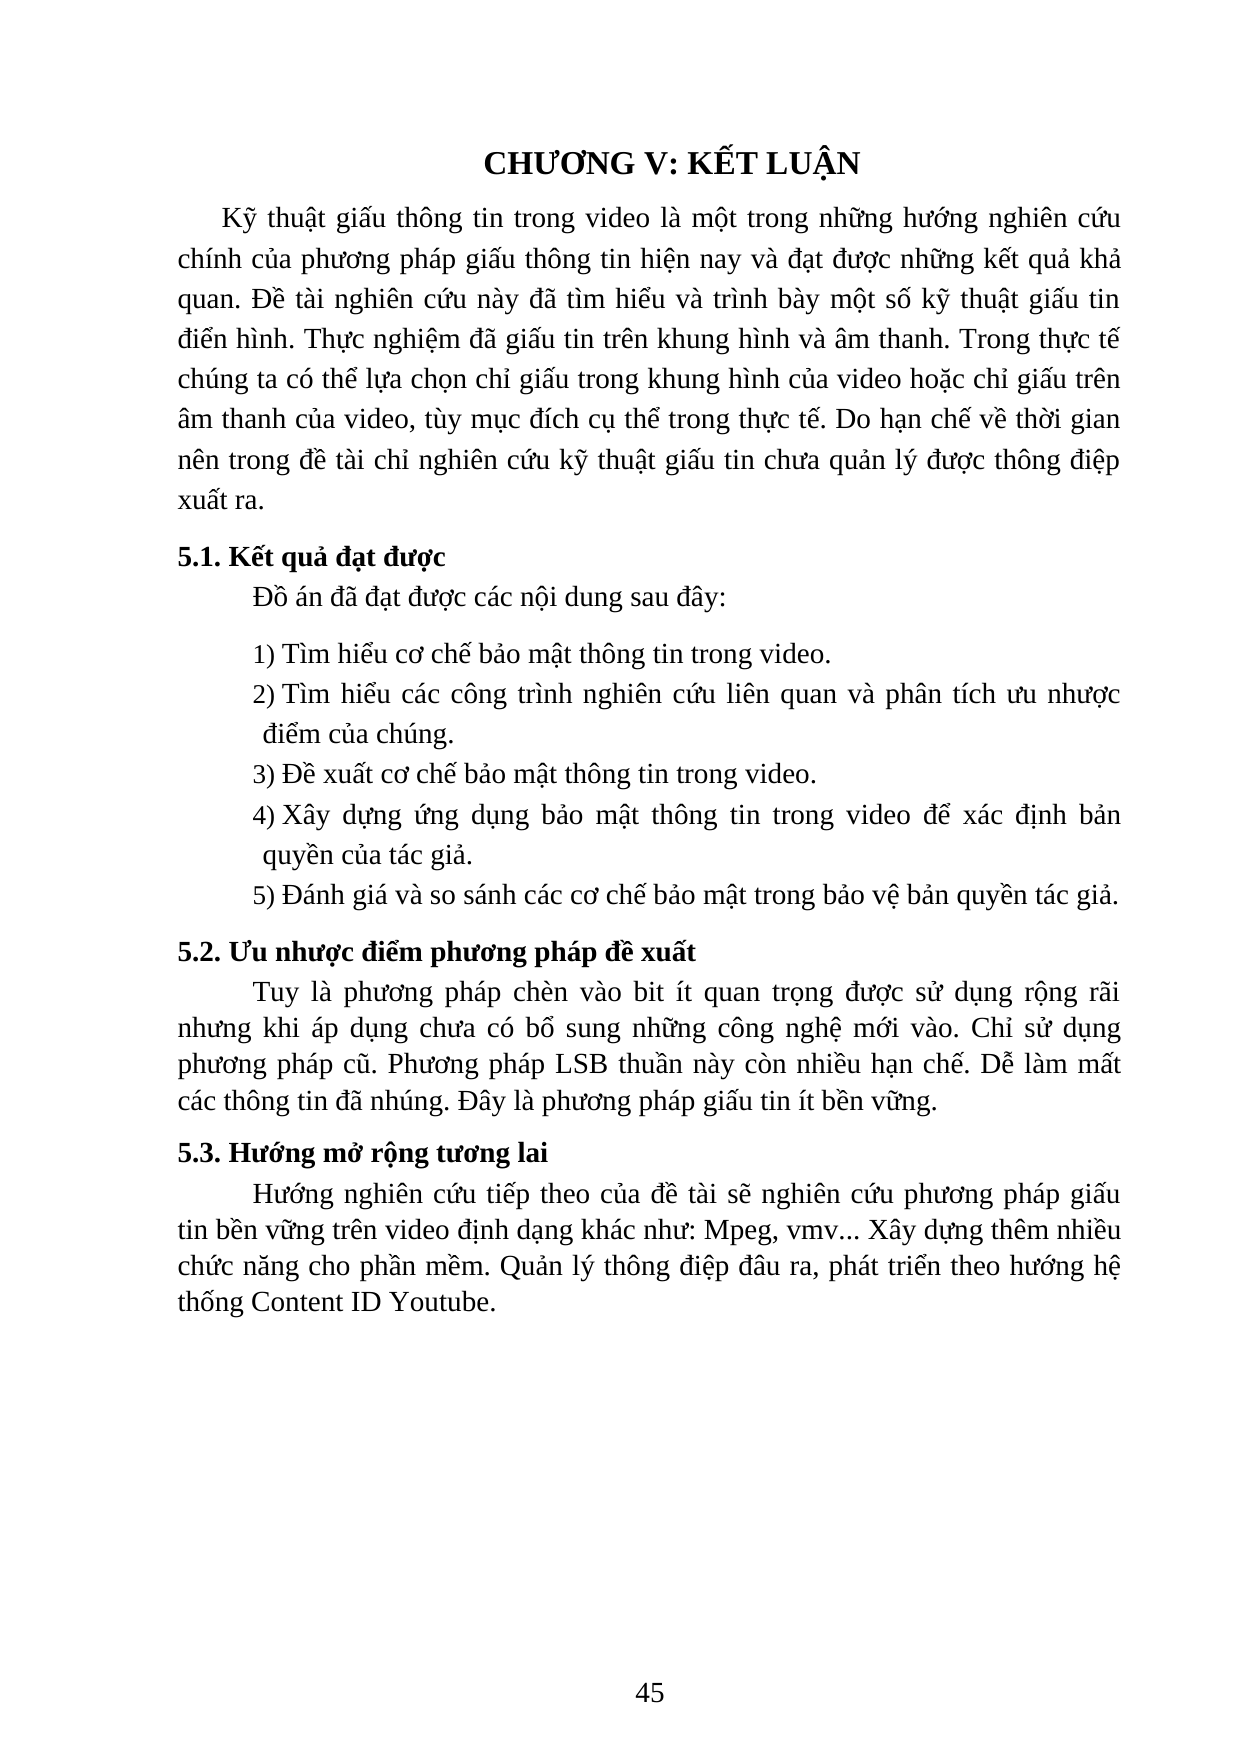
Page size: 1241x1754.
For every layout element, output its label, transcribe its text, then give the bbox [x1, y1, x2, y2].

subtitle CHƯƠNG V: KẾT LUẬN [177, 143, 1122, 181]
list Tìm hiểu các công trình nghiên cứu liên quan và phân tích ưu nhược điểm của chúng. [252, 676, 1122, 750]
subtitle 5.3. Hướng mở rộng tương lai [177, 1136, 1122, 1169]
text Tuy là phương pháp chèn vào bit ít quan trọng được sử dụng rộng rãi nhưng khi áp dụng chưa có bổ sung những công nghệ mới vào. Chỉ sử dụng phương pháp cũ. Phương pháp LSB thuần này còn nhiều hạn chế. Dễ làm mất các thông tin đã nhúng. Đây là phương pháp giấu tin ít bền vững. [177, 974, 1122, 1116]
text Đồ án đã đạt được các nội dung sau đây: [177, 579, 1122, 613]
text Kỹ thuật giấu thông tin trong video là một trong những hướng nghiên cứu chính của phương pháp giấu thông tin hiện nay và đạt được những kết quả khả quan. Đề tài nghiên cứu này đã tìm hiểu và trình bày một số kỹ thuật giấu tin điển hình. Thực nghiệm đã giấu tin trên khung hình và âm thanh. Trong thực tế chúng ta có thể lựa chọn chỉ giấu trong khung hình của video hoặc chỉ giấu trên âm thanh của video, tùy mục đích cụ thể trong thực tế. Do hạn chế về thời gian nên trong đề tài chỉ nghiên cứu kỹ thuật giấu tin chưa quản lý được thông điệp xuất ra. [177, 201, 1122, 516]
list Xây dựng ứng dụng bảo mật thông tin trong video để xác định bản quyền của tác giả. [252, 797, 1122, 871]
list Đánh giá và so sánh các cơ chế bảo mật trong bảo vệ bản quyền tác giả. [252, 877, 1122, 911]
text Hướng nghiên cứu tiếp theo của đề tài sẽ nghiên cứu phương pháp giấu tin bền vững trên video định dạng khác như: Mpeg, vmv... Xây dựng thêm nhiều chức năng cho phần mềm. Quản lý thông điệp đâu ra, phát triển theo hướng hệ thống Content ID Youtube. [177, 1176, 1122, 1318]
list Đề xuất cơ chế bảo mật thông tin trong video. [252, 757, 1122, 790]
list Tìm hiểu cơ chế bảo mật thông tin trong video. [252, 636, 1122, 669]
subtitle 5.1. Kết quả đạt được [177, 539, 1122, 572]
subtitle 5.2. Ưu nhược điểm phương pháp đề xuất [177, 934, 1122, 968]
